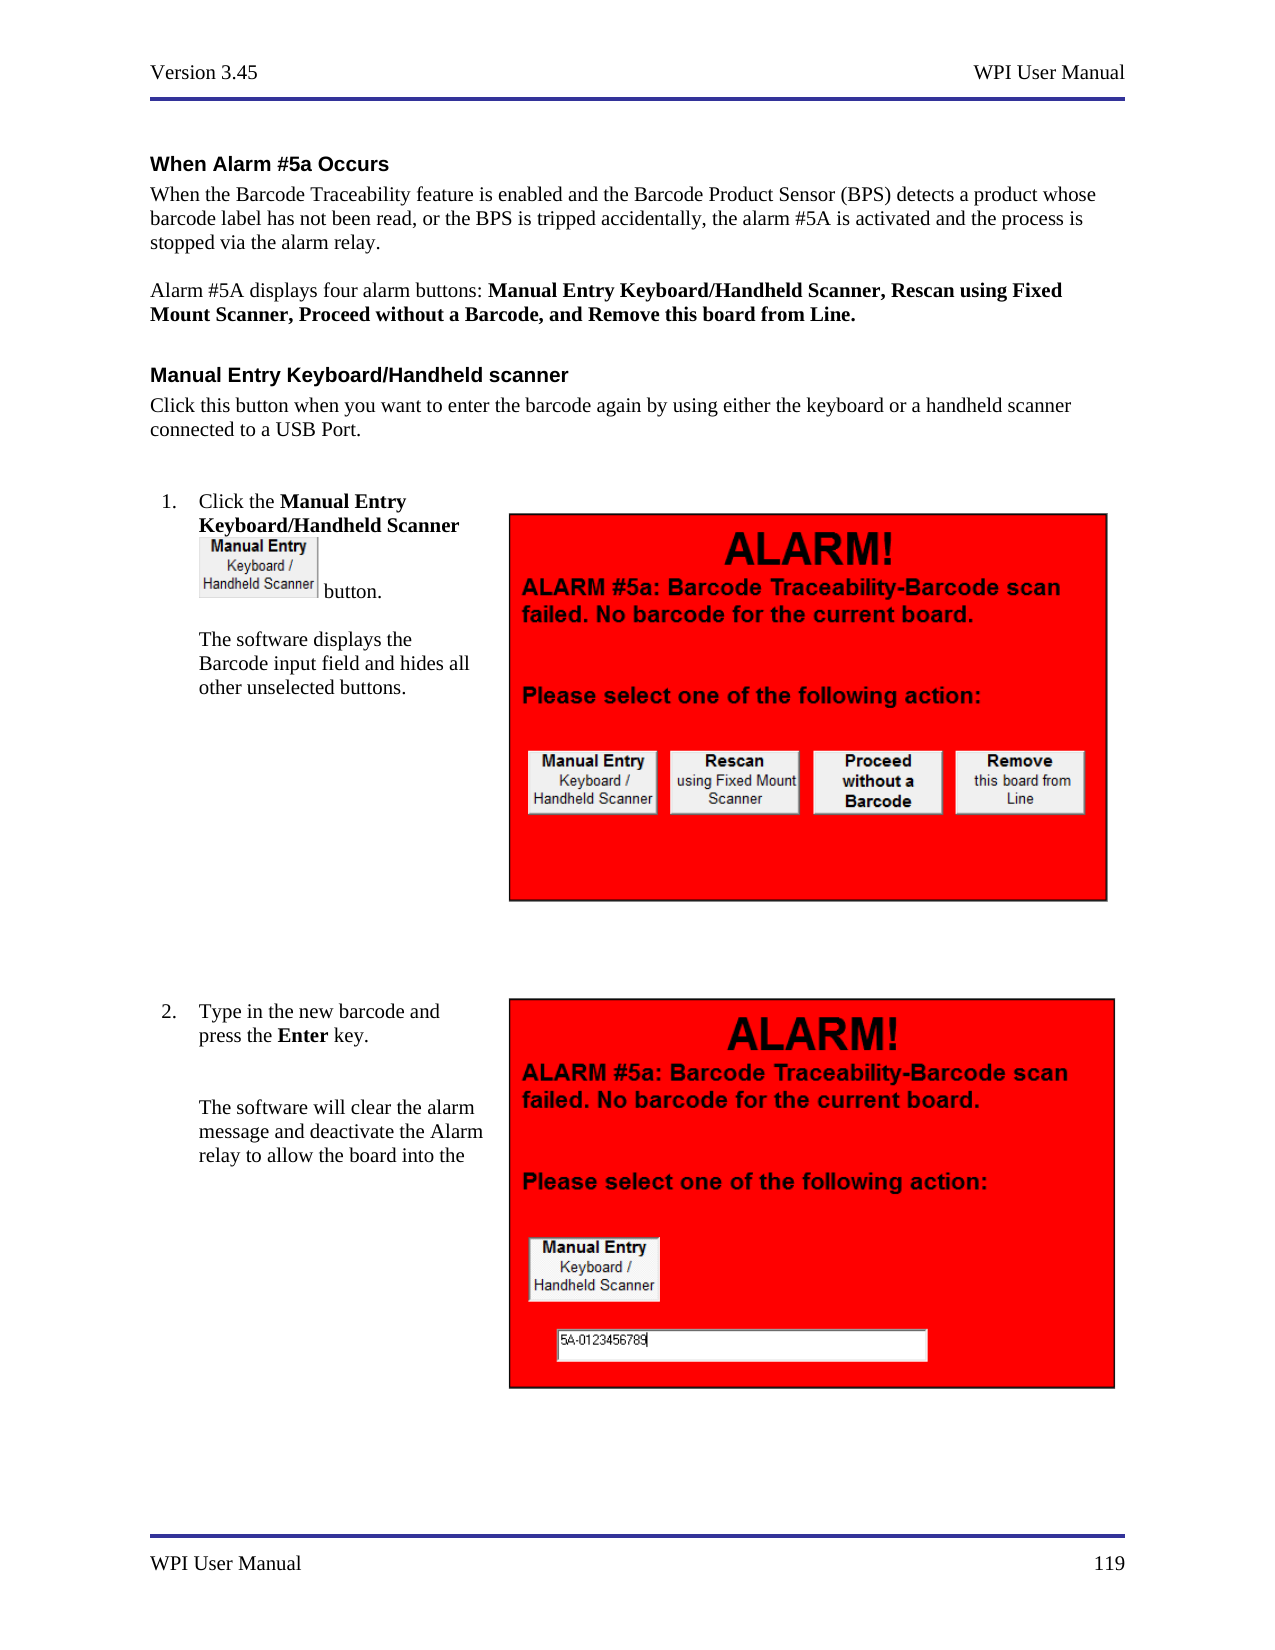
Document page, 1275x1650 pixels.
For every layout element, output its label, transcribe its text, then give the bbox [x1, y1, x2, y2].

picture [198, 537, 319, 598]
text Alarm #5A displays four alarm buttons: Manual Entry Keyboard/Handheld Scanner, Rescan using Fixed Mount Scanner, Proceed without a Barcode, and Remove this board from Line. [150, 278, 1125, 326]
picture [508, 998, 1116, 1389]
text Click this button when you want to enter the barcode again by using either the keyboard or a handheld scanner connected to a USB Port. [150, 393, 1125, 441]
table_header [497, 489, 1125, 999]
table_header Click the Manual Entry Keyboard/Handheld Scanner button. The software displays the Barcode input field and hides all other unselected buttons. [149, 489, 497, 999]
text When the Barcode Traceability feature is enabled and the Barcode Product Sensor (BPS) detects a product whose barcode label has not been read, or the BPS is tripped accidentally, the alarm #5A is activated and the process is stopped via the alarm relay. [150, 182, 1125, 254]
picture [508, 513, 1109, 903]
table_cell [497, 999, 1125, 1485]
subtitle When Alarm #5a Occurs [150, 152, 1125, 176]
subtitle Manual Entry Keyboard/Handheld scanner [150, 363, 1125, 387]
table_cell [149, 999, 497, 1485]
